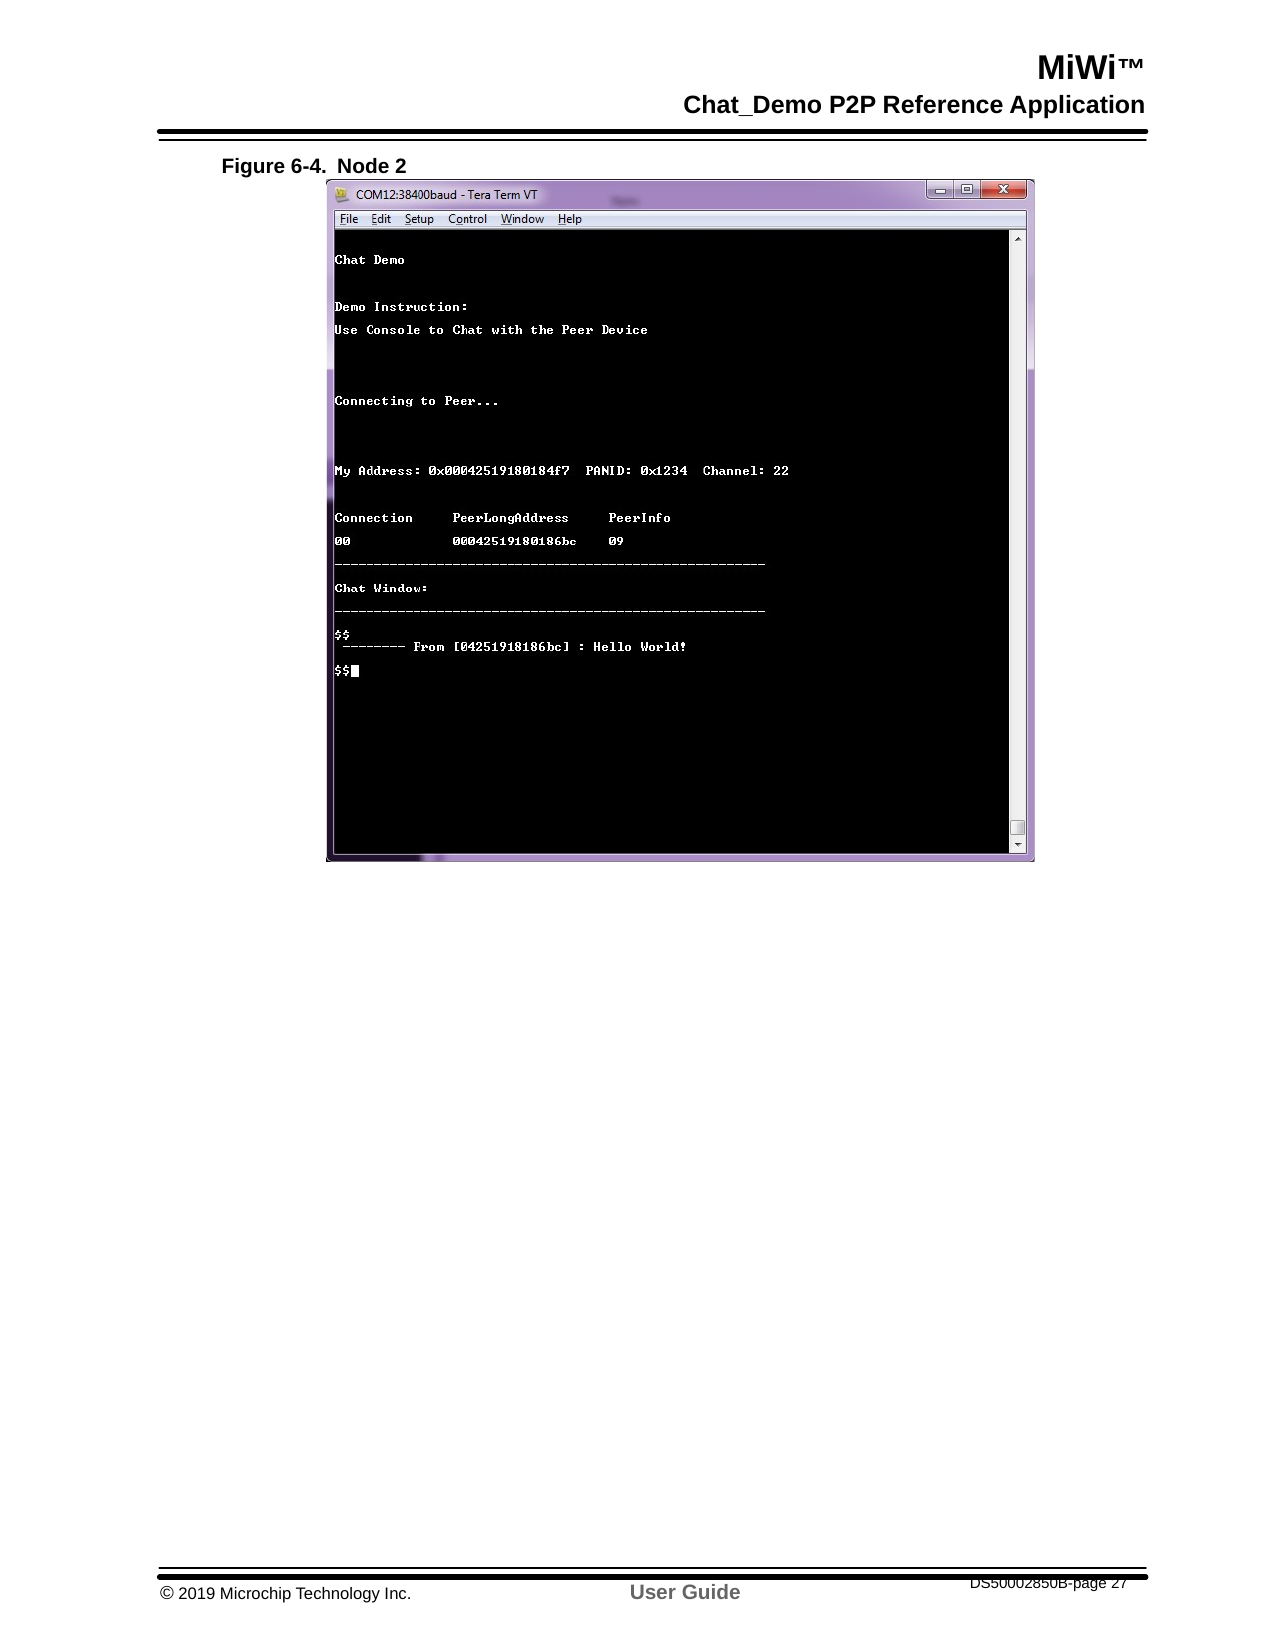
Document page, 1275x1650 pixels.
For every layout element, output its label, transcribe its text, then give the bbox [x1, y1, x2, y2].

subtitle Figure 6-4. Node 2 [221, 154, 1127, 178]
picture [326, 179, 1035, 862]
